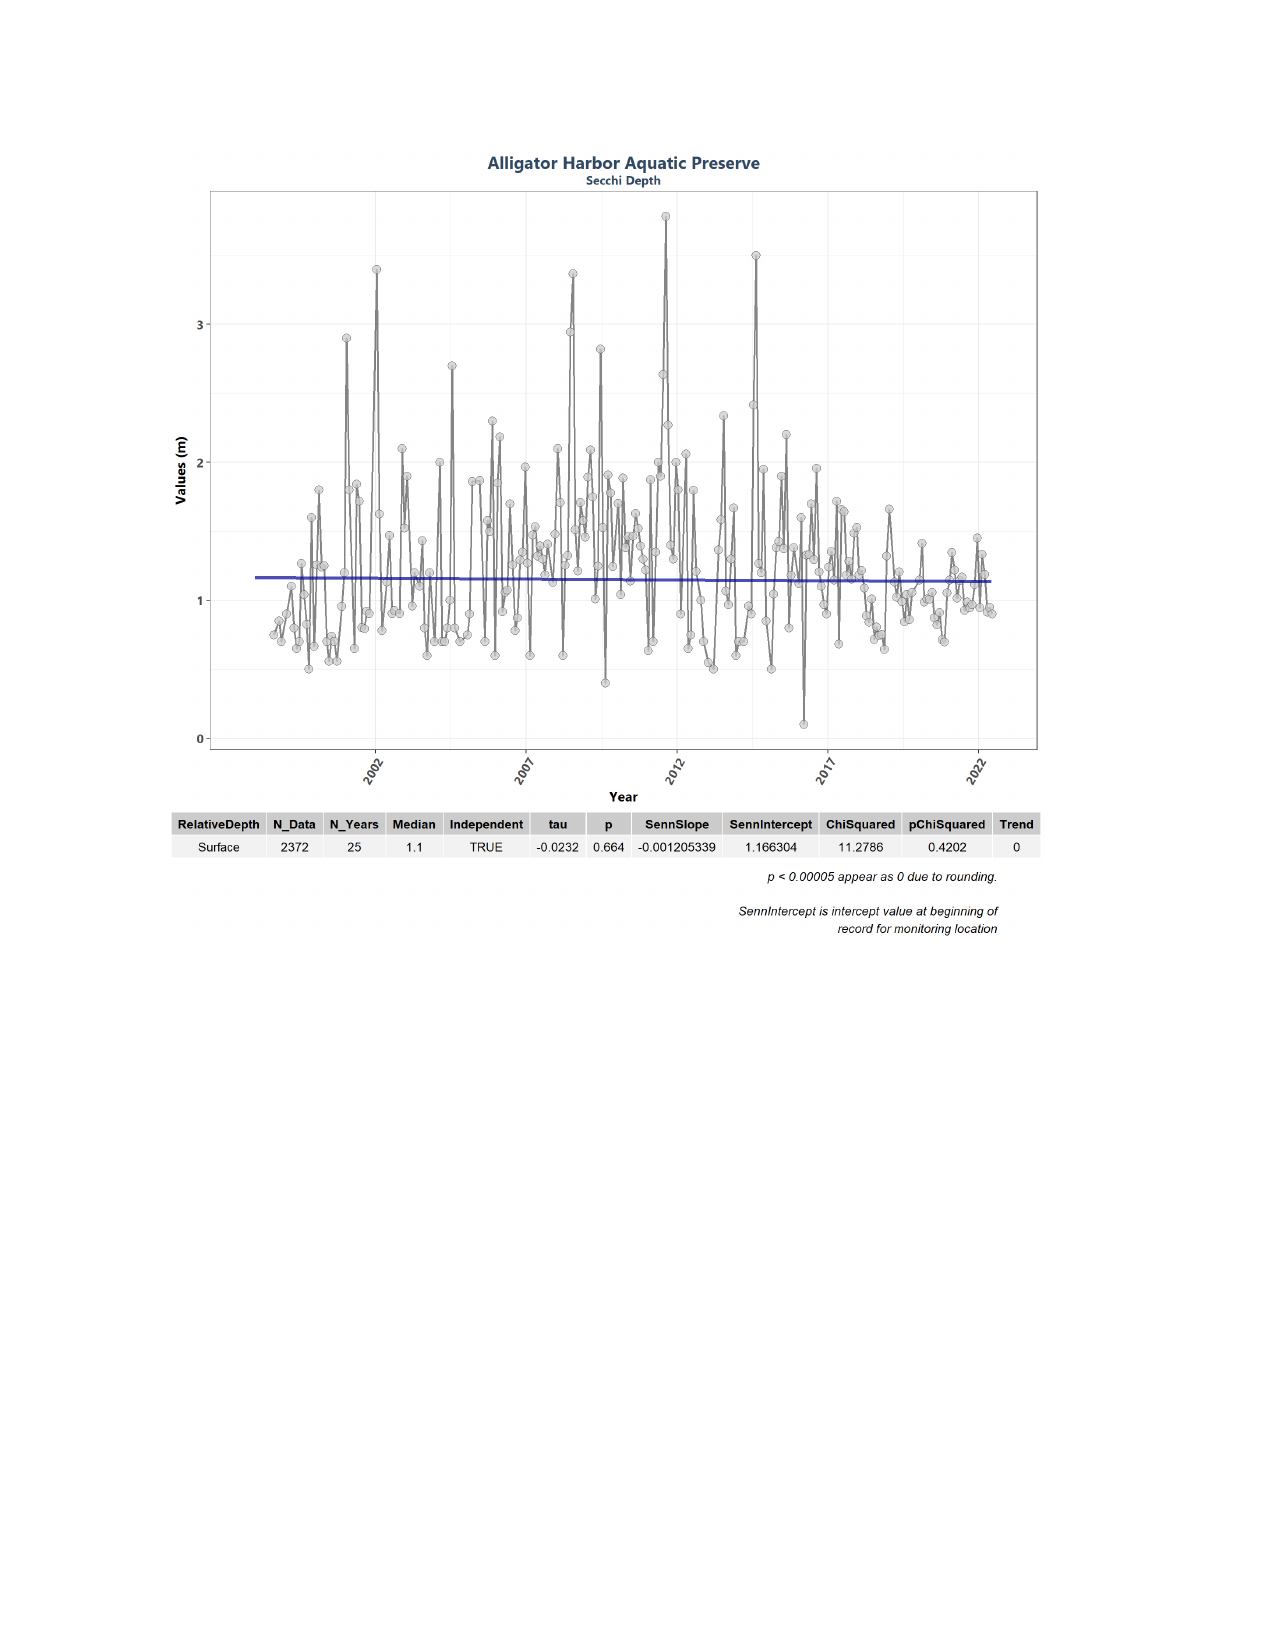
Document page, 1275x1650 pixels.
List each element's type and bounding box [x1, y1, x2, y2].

picture [168, 150, 1044, 938]
